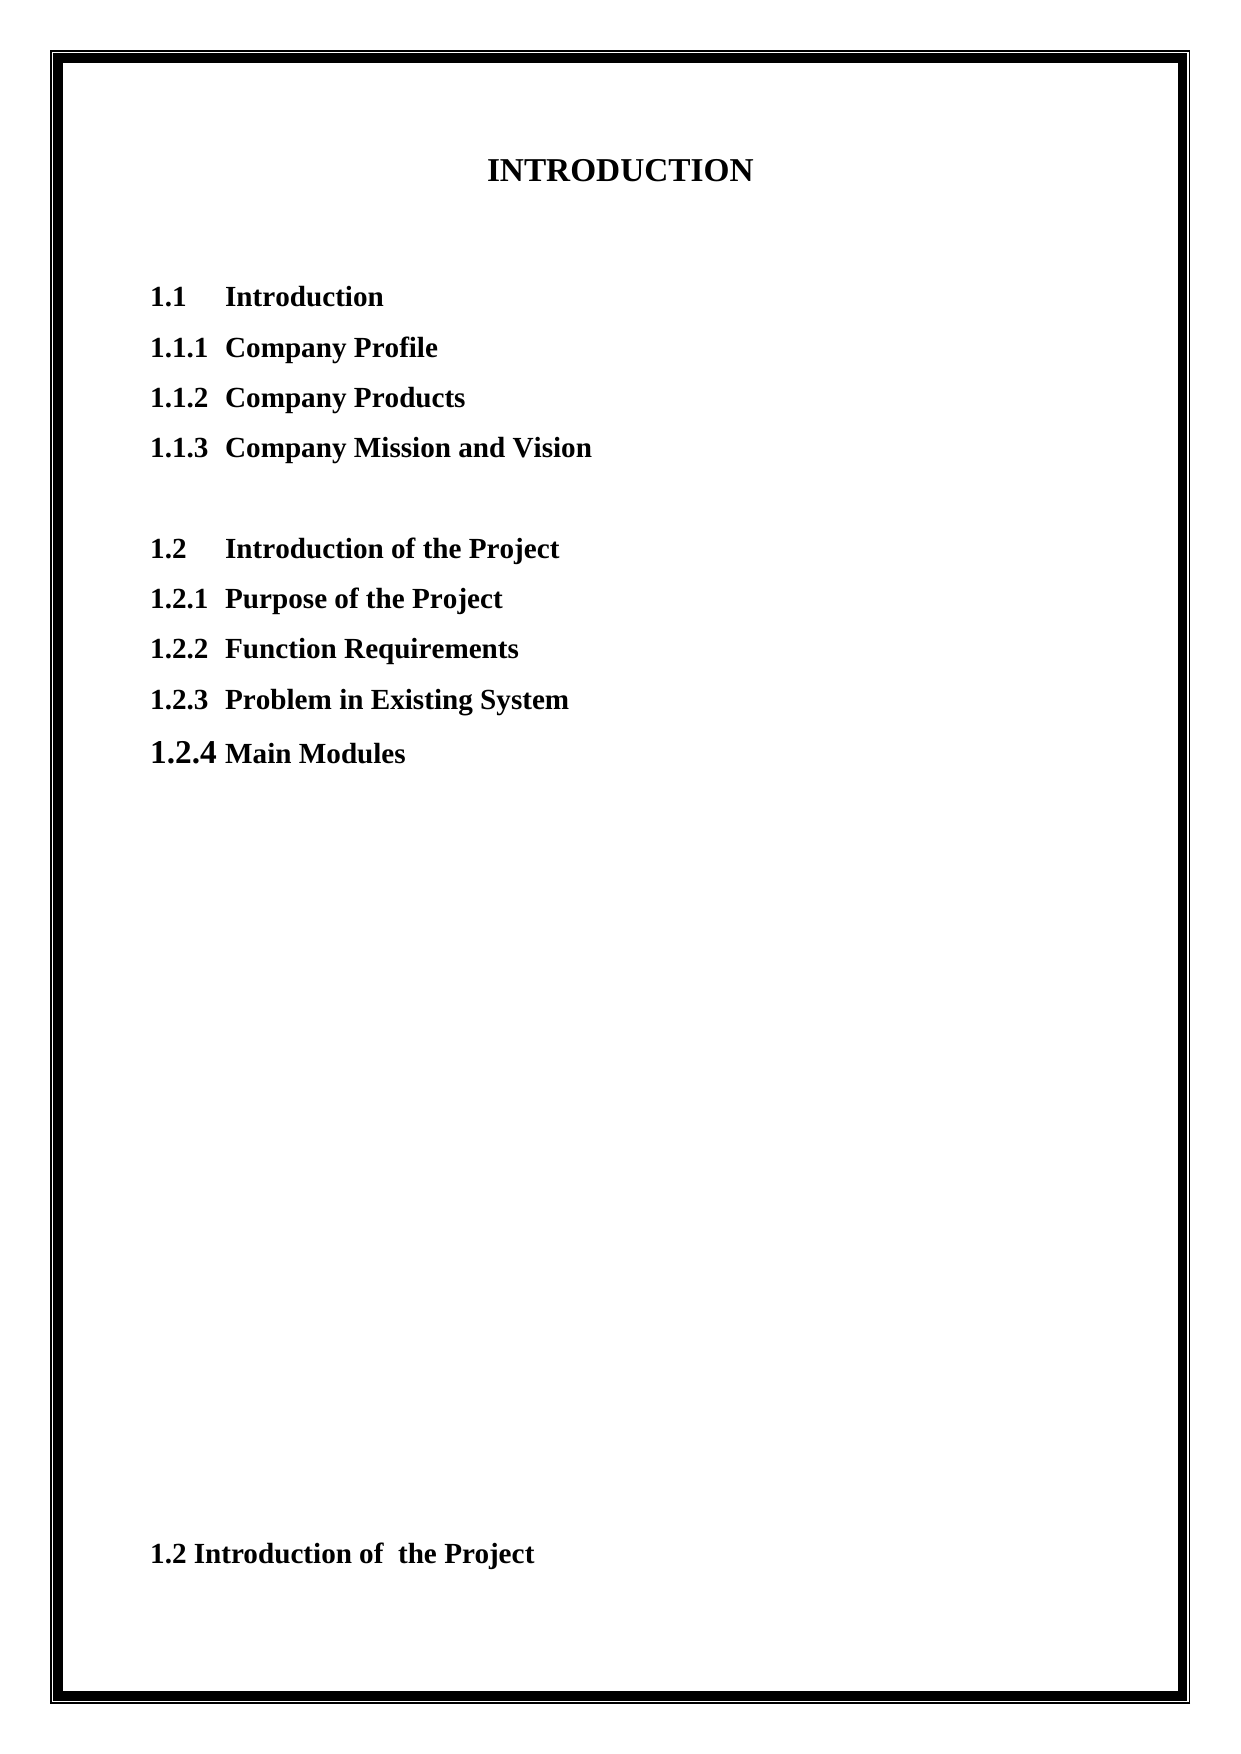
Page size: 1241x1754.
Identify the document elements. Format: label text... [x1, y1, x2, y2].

list Function Requirements [150, 632, 1090, 665]
list Company Mission and Vision [150, 430, 1090, 464]
list Introduction [150, 279, 1090, 313]
list Purpose of the Project [150, 581, 1090, 615]
list Main Modules [150, 732, 1090, 771]
list Company Profile [150, 330, 1090, 363]
text 1.2 Introduction of the Project [150, 1536, 1090, 1570]
list Company Products [150, 380, 1090, 413]
list Introduction of the Project [150, 531, 1090, 564]
list Problem in Existing System [150, 682, 1090, 715]
text INTRODUCTION [150, 150, 1090, 188]
